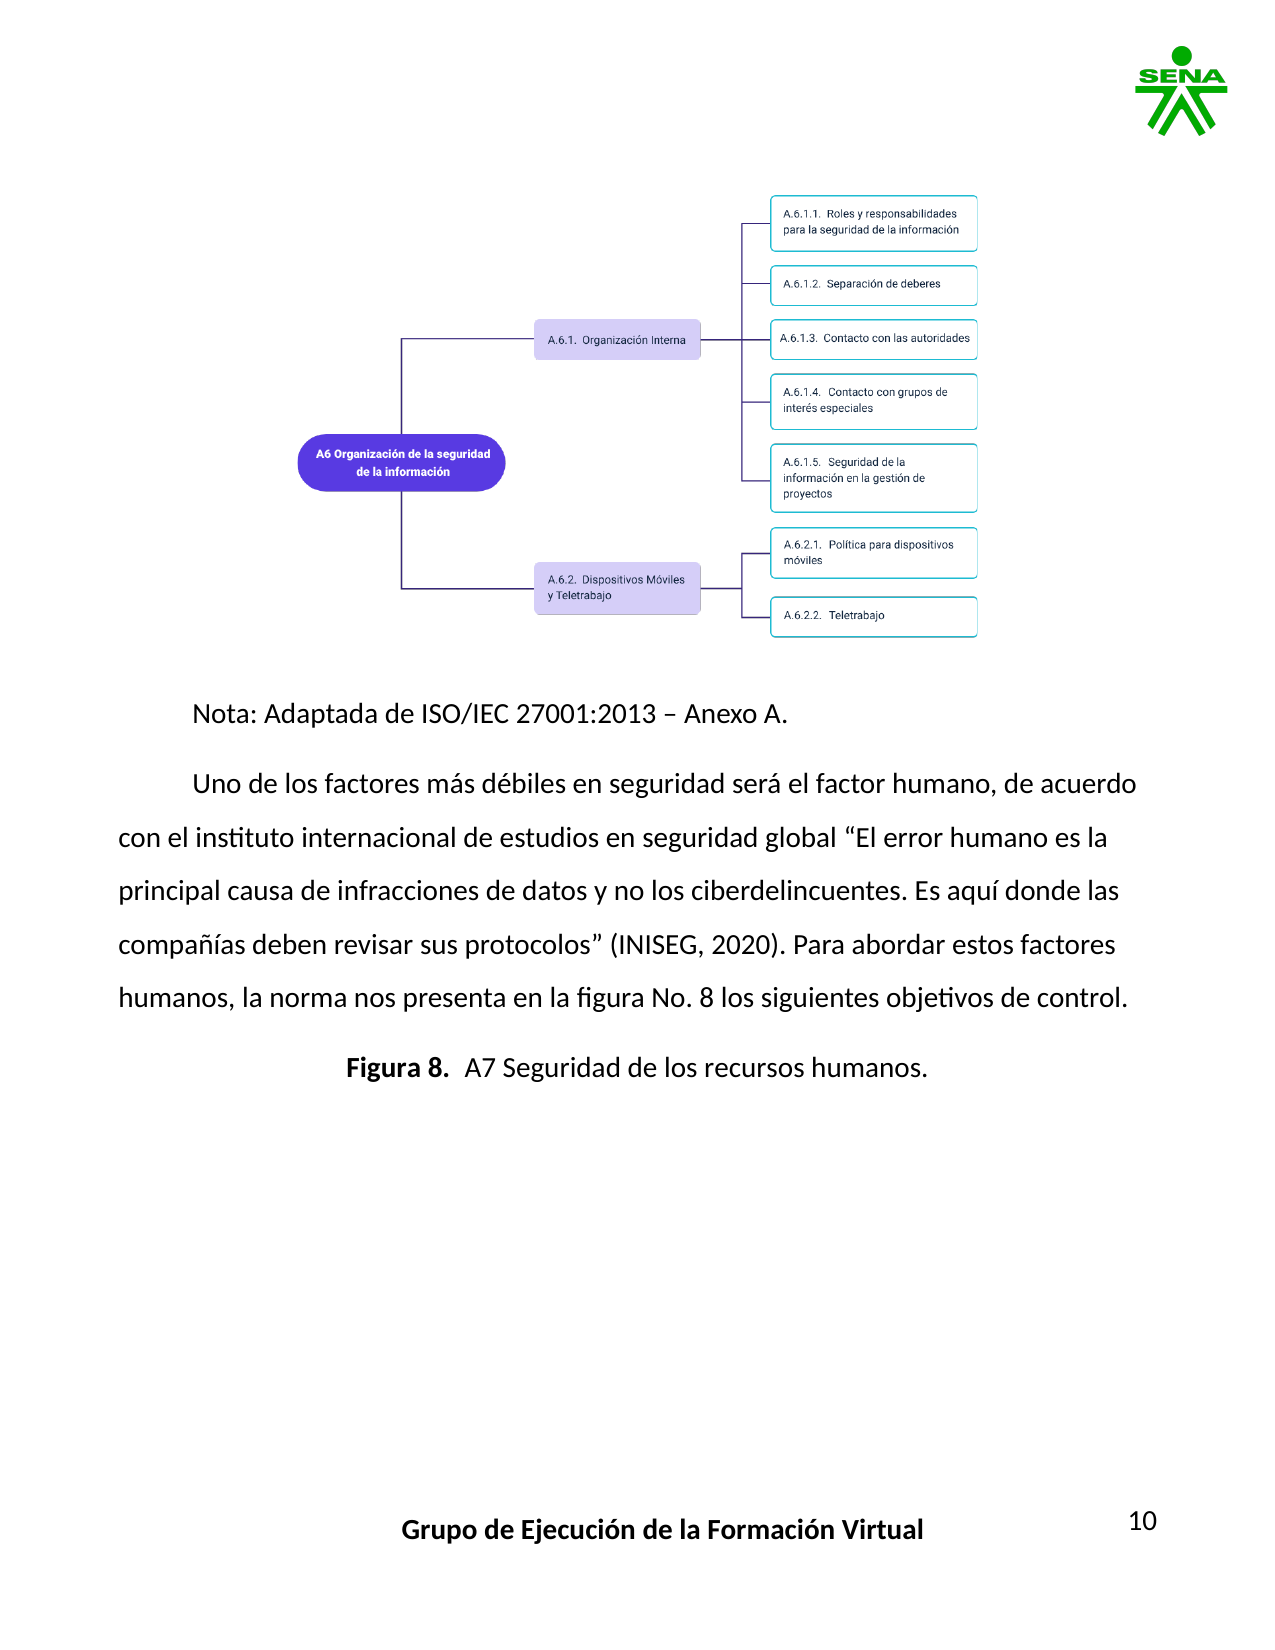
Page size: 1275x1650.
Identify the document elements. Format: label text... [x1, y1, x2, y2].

picture [1135, 46, 1228, 136]
text Uno de los factores más débiles en seguridad será el factor humano, de acuerdo con el instituto internacional de estudios en seguridad global “El error humano es la principal causa de infracciones de datos y no los ciberdelincuentes. Es aquí donde las compañías deben revisar sus protocolos” (INISEG, 2020). Para abordar estos factores humanos, la norma nos presenta en la figura No. 8 los siguientes objetivos de control. [118, 766, 1157, 1015]
text A7 Seguridad de los recursos humanos. [118, 1049, 1157, 1085]
picture [297, 177, 978, 661]
text Nota: Adaptada de ISO/IEC 27001:2013 – Anexo A. [118, 695, 1157, 731]
